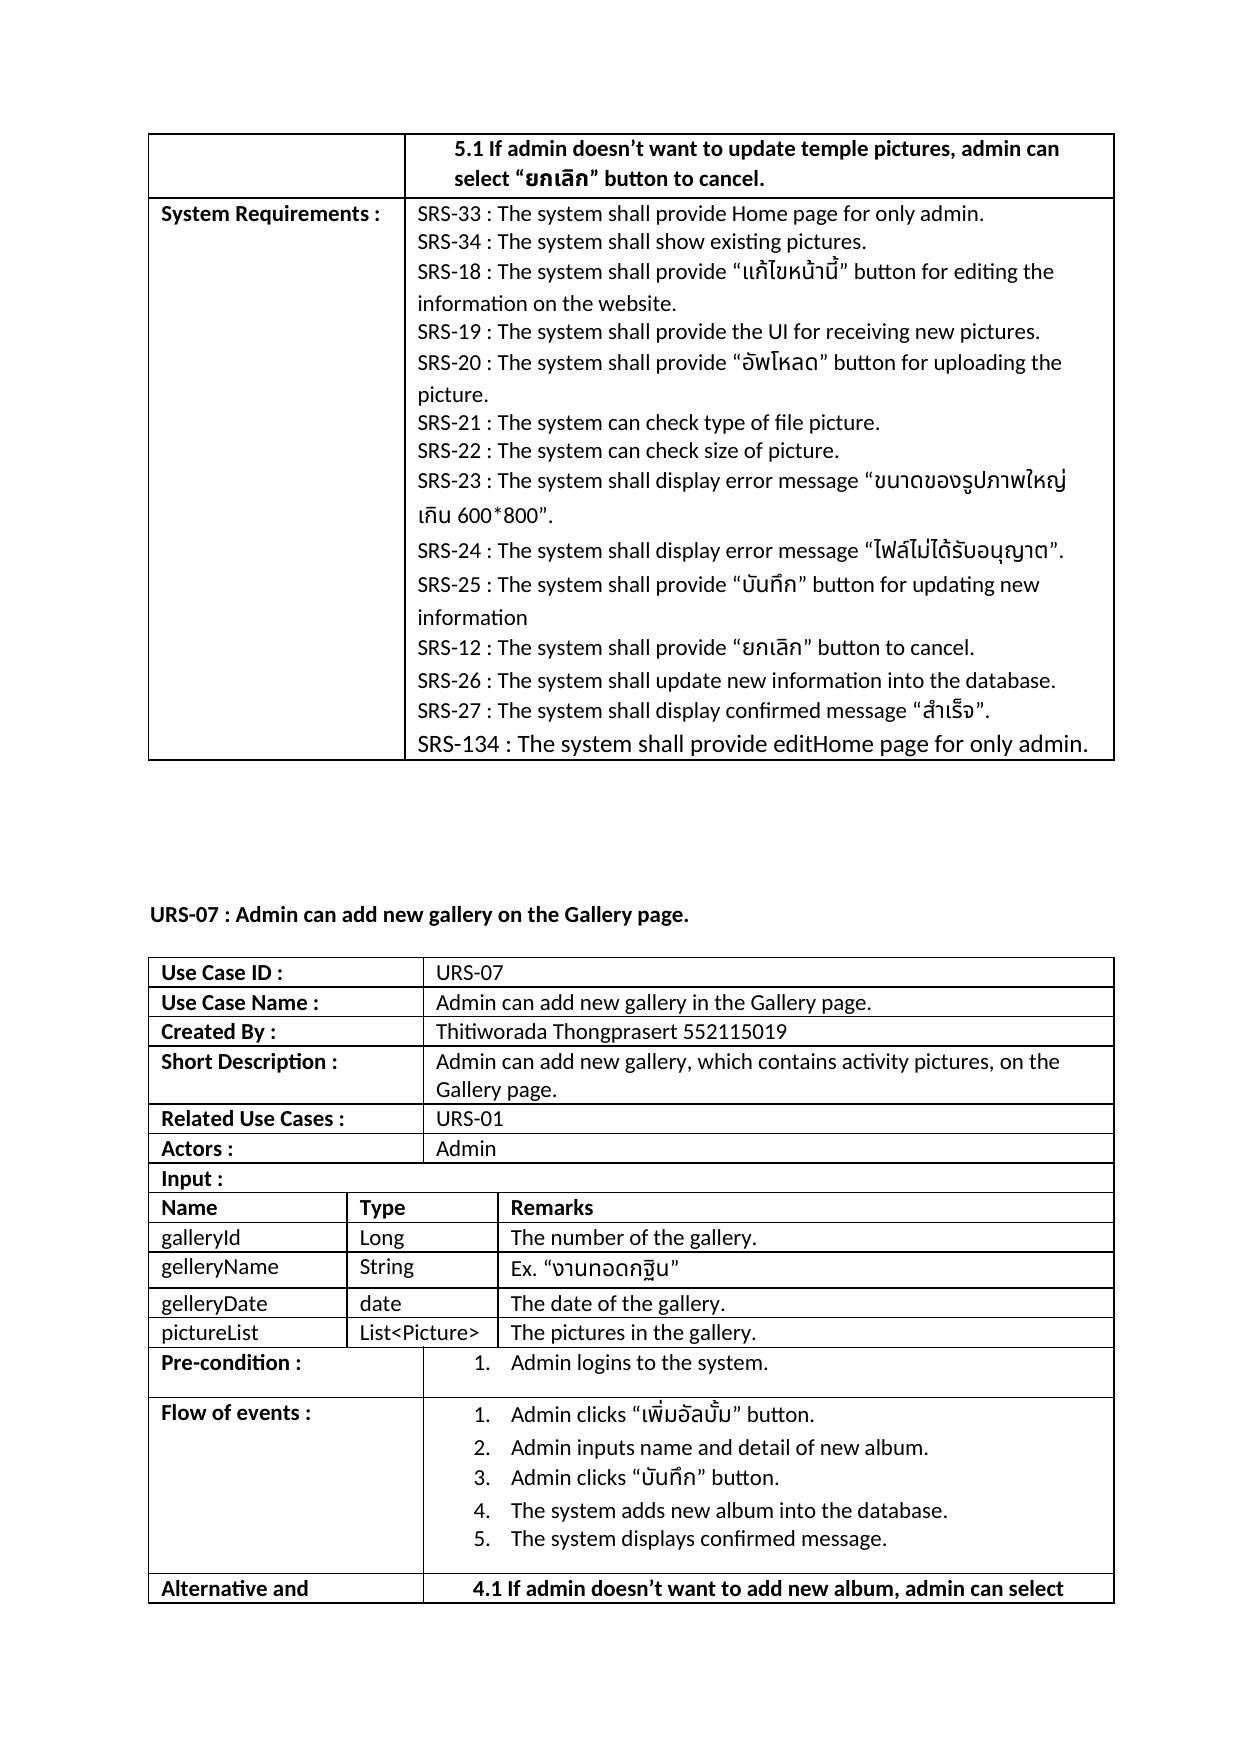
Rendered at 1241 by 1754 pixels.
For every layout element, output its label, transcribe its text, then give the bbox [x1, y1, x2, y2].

text URS-07 : Admin can add new gallery on the Gallery page. [150, 901, 1090, 929]
table_cell galleryId [149, 1223, 346, 1251]
table_cell Created By : [149, 1017, 423, 1045]
table_cell Short Description : [149, 1047, 423, 1103]
table_cell Admin can add new gallery in the Gallery page. [424, 988, 1113, 1016]
table_cell The date of the gallery. [499, 1289, 1113, 1317]
table_cell Actors : [149, 1134, 423, 1162]
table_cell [149, 1574, 423, 1602]
table_cell System Requirements : [149, 199, 404, 759]
table_cell Ex. “งานทอดกฐิน” [499, 1253, 1113, 1287]
table_cell List<Picture> [348, 1318, 497, 1346]
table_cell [406, 135, 1113, 197]
table_cell Admin [424, 1134, 1113, 1162]
table_cell Related Use Cases : [149, 1105, 423, 1133]
table_cell String [348, 1253, 497, 1287]
table_cell Input : [149, 1164, 1113, 1192]
table_cell Long [348, 1223, 497, 1251]
table_cell Admin clicks “เพิ่มอัลบั้ม” button. Admin inputs name and detail of new album. Admin clicks “บันทึก” button. The system adds new album into the database. The system displays confirmed message. [424, 1398, 1113, 1573]
table_cell Name [149, 1193, 346, 1221]
table_cell Use Case Name : [149, 988, 423, 1016]
table_cell Thitiworada Thongprasert 552115019 [424, 1017, 1113, 1045]
table_cell URS-01 [424, 1105, 1113, 1133]
table_cell Admin can add new gallery, which contains activity pictures, on the Gallery page. [424, 1047, 1113, 1103]
table_header Use Case ID : [149, 958, 423, 986]
table_cell date [348, 1289, 497, 1317]
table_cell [424, 1574, 1113, 1602]
table_cell Remarks [499, 1193, 1113, 1221]
table_cell Flow of events : [149, 1398, 423, 1573]
table_cell SRS-33 : The system shall provide Home page for only admin. SRS-34 : The system shall show existing pictures. SRS-18 : The system shall provide “แก้ไขหน้านี้” button for editing the information on the website. SRS-19 : The system shall provide the UI for receiving new pictures. SRS-20 : The system shall provide “อัพโหลด” button for uploading the picture. SRS-21 : The system can check type of file picture. SRS-22 : The system can check size of picture. SRS-23 : The system shall display error message “ขนาดของรูปภาพใหญ่เกิน 600*800”. SRS-24 : The system shall display error message “ไฟล์ไม่ได้รับอนุญาต”. SRS-25 : The system shall provide “บันทึก” button for updating new information SRS-12 : The system shall provide “ยกเลิก” button to cancel. SRS-26 : The system shall update new information into the database. SRS-27 : The system shall display confirmed message “สำเร็จ”. SRS-134 : The system shall provide editHome page for only admin. [406, 199, 1113, 759]
table_cell The number of the gallery. [499, 1223, 1113, 1251]
table_cell pictureList [149, 1318, 346, 1346]
table_cell Admin logins to the system. [424, 1348, 1113, 1397]
table_cell gelleryName [149, 1253, 346, 1287]
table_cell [149, 135, 404, 197]
table_cell gelleryDate [149, 1289, 346, 1317]
table_cell Pre-condition : [149, 1348, 423, 1397]
table_cell Type [348, 1193, 497, 1221]
table_header URS-07 [424, 958, 1113, 986]
table_cell The pictures in the gallery. [499, 1318, 1113, 1346]
